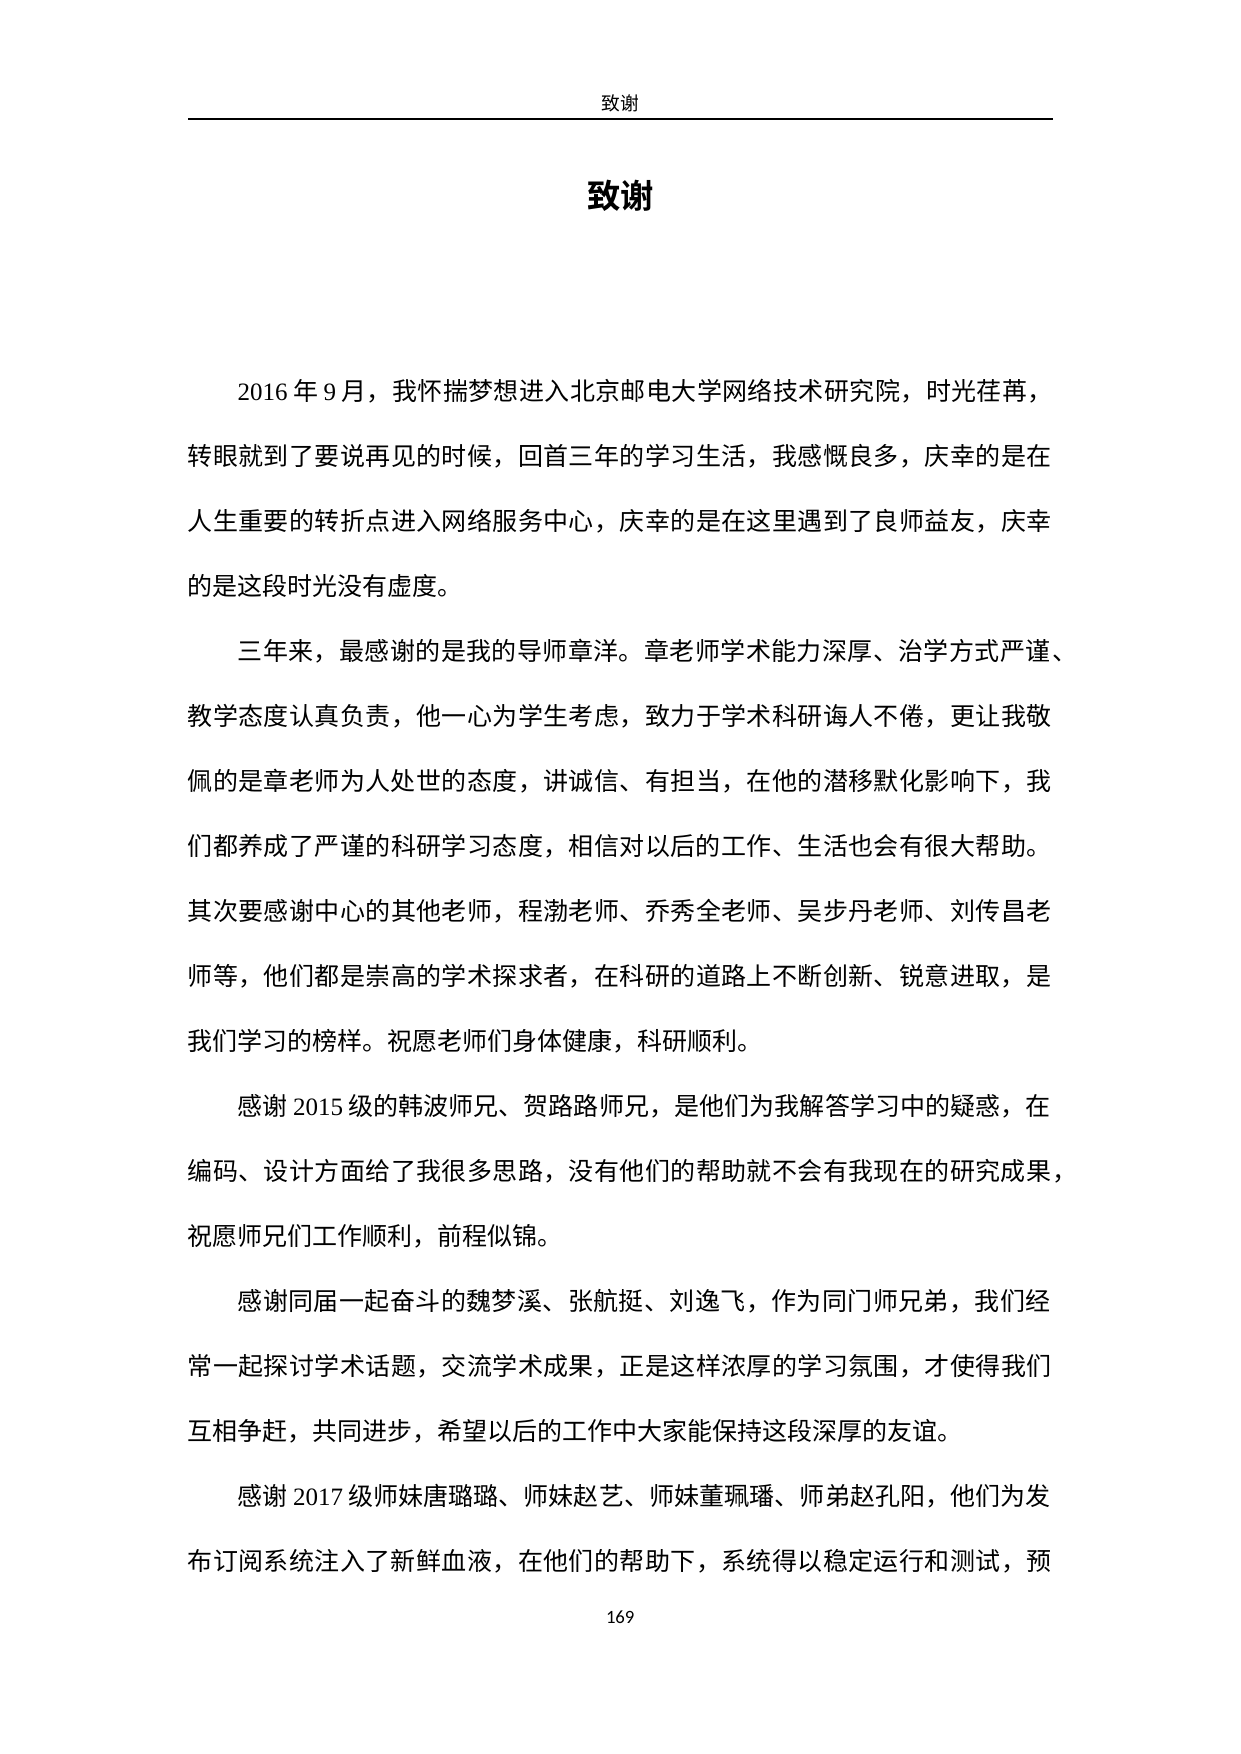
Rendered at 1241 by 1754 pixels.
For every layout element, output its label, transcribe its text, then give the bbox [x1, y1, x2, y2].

text 2016年9月，我怀揣梦想进入北京邮电大学网络技术研究院，时光荏苒，转眼就到了要说再见的时候，回首三年的学习生活，我感慨良多，庆幸的是在人生重要的转折点进入网络服务中心，庆幸的是在这里遇到了良师益友，庆幸的是这段时光没有虚度。 [187, 357, 1053, 617]
text 感谢同届一起奋斗的魏梦溪、张航挺、刘逸飞，作为同门师兄弟，我们经常一起探讨学术话题，交流学术成果，正是这样浓厚的学习氛围，才使得我们互相争赶，共同进步，希望以后的工作中大家能保持这段深厚的友谊。 [187, 1267, 1053, 1462]
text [187, 1462, 1053, 1592]
text 感谢2015级的韩波师兄、贺路路师兄，是他们为我解答学习中的疑惑，在编码、设计方面给了我很多思路，没有他们的帮助就不会有我现在的研究成果，祝愿师兄们工作顺利，前程似锦。 [187, 1072, 1053, 1267]
text 三年来，最感谢的是我的导师章洋。章老师学术能力深厚、治学方式严谨、教学态度认真负责，他一心为学生考虑，致力于学术科研诲人不倦，更让我敬佩的是章老师为人处世的态度，讲诚信、有担当，在他的潜移默化影响下，我们都养成了严谨的科研学习态度，相信对以后的工作、生活也会有很大帮助。其次要感谢中心的其他老师，程渤老师、乔秀全老师、吴步丹老师、刘传昌老师等，他们都是崇高的学术探求者，在科研的道路上不断创新、锐意进取，是我们学习的榜样。祝愿老师们身体健康，科研顺利。 [187, 617, 1053, 1072]
text 致谢 [187, 162, 1053, 227]
